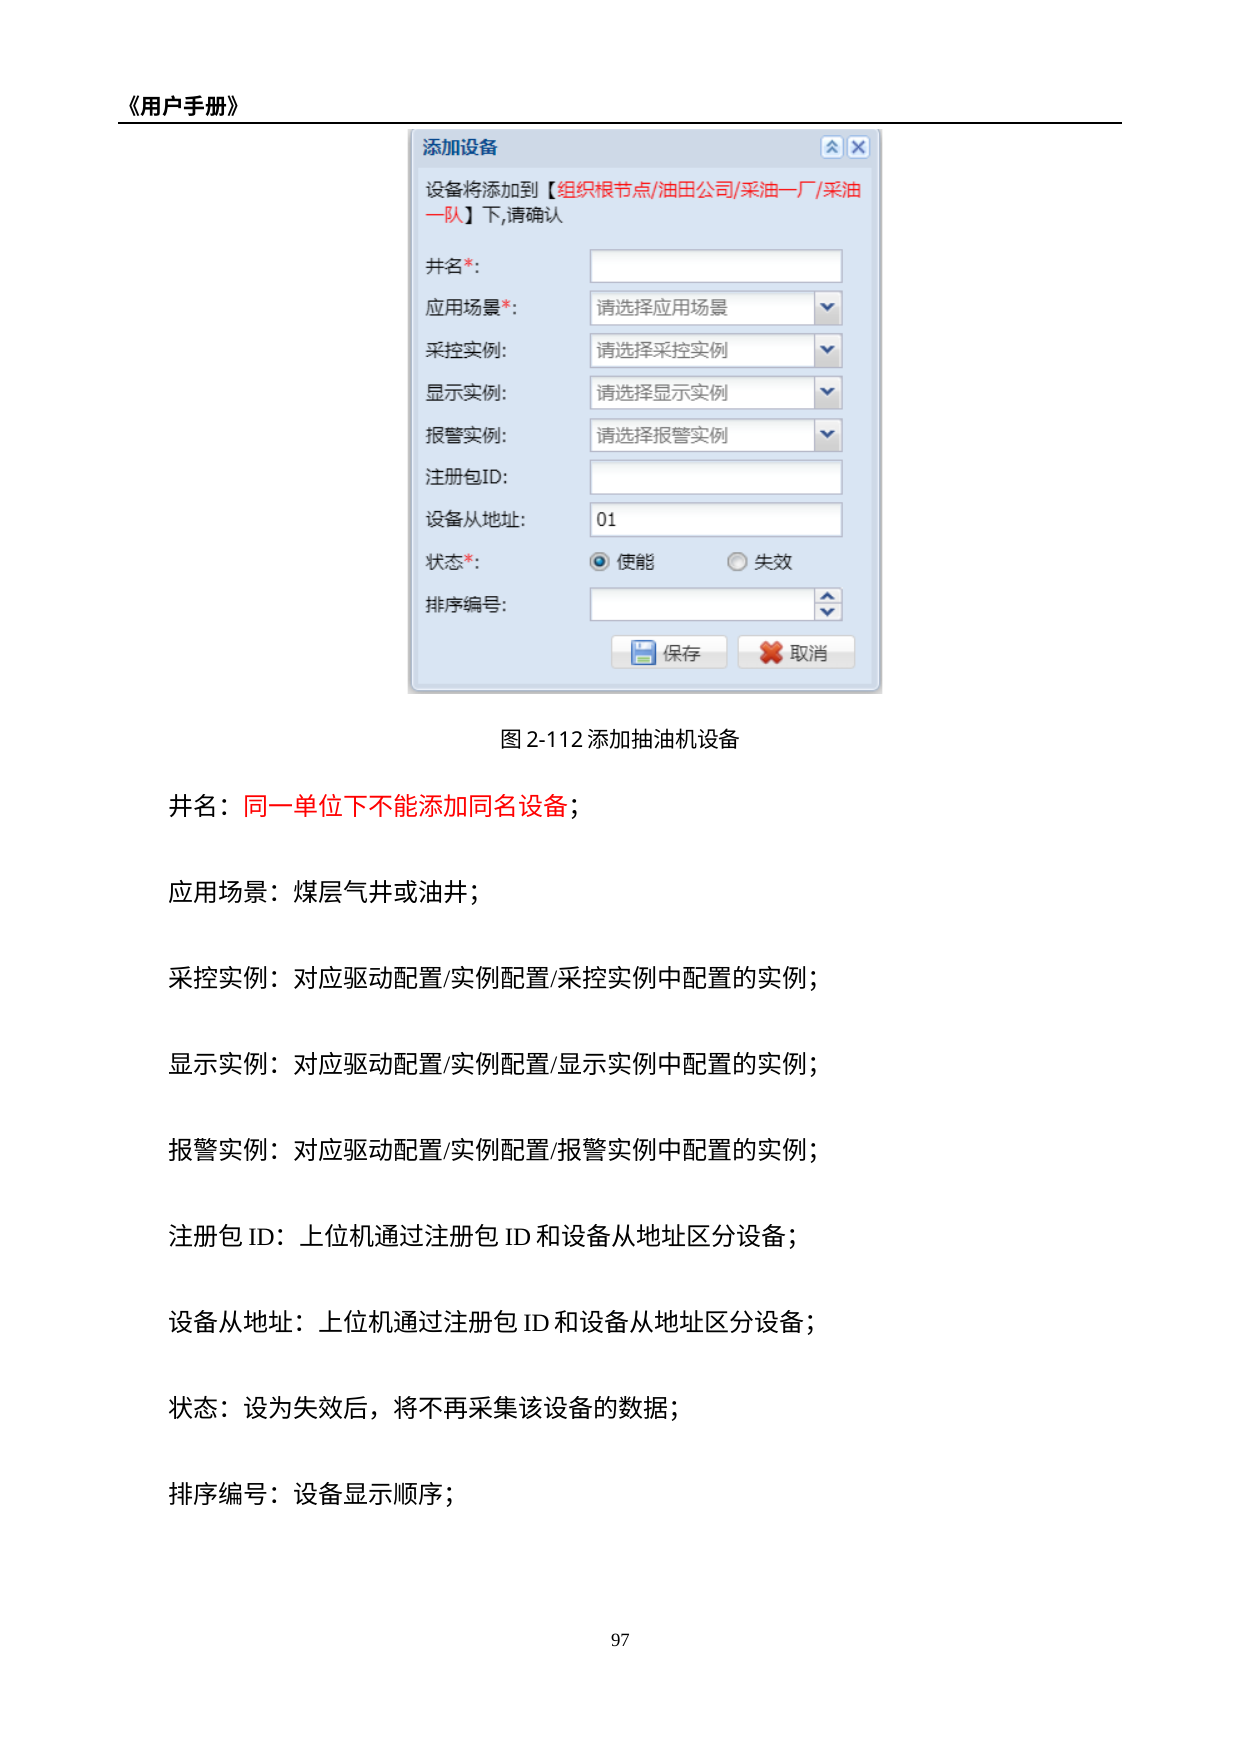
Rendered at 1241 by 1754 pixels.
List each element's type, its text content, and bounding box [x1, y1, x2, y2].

text 显示实例：对应驱动配置/实例配置/显示实例中配置的实例； [118, 1029, 1122, 1097]
text 设备从地址：上位机通过注册包ID和设备从地址区分设备； [118, 1287, 1122, 1355]
text 报警实例：对应驱动配置/实例配置/报警实例中配置的实例； [118, 1115, 1122, 1183]
text 图2-112添加抽油机设备 [118, 721, 1122, 755]
text 注册包ID：上位机通过注册包ID和设备从地址区分设备； [118, 1201, 1122, 1269]
text 排序编号：设备显示顺序； [118, 1459, 1122, 1527]
text 状态：设为失效后，将不再采集该设备的数据； [118, 1373, 1122, 1441]
picture [407, 129, 883, 694]
text 采控实例：对应驱动配置/实例配置/采控实例中配置的实例； [118, 943, 1122, 1011]
text 井名：同一单位下不能添加同名设备； [118, 771, 1122, 839]
text 应用场景：煤层气井或油井； [118, 857, 1122, 925]
